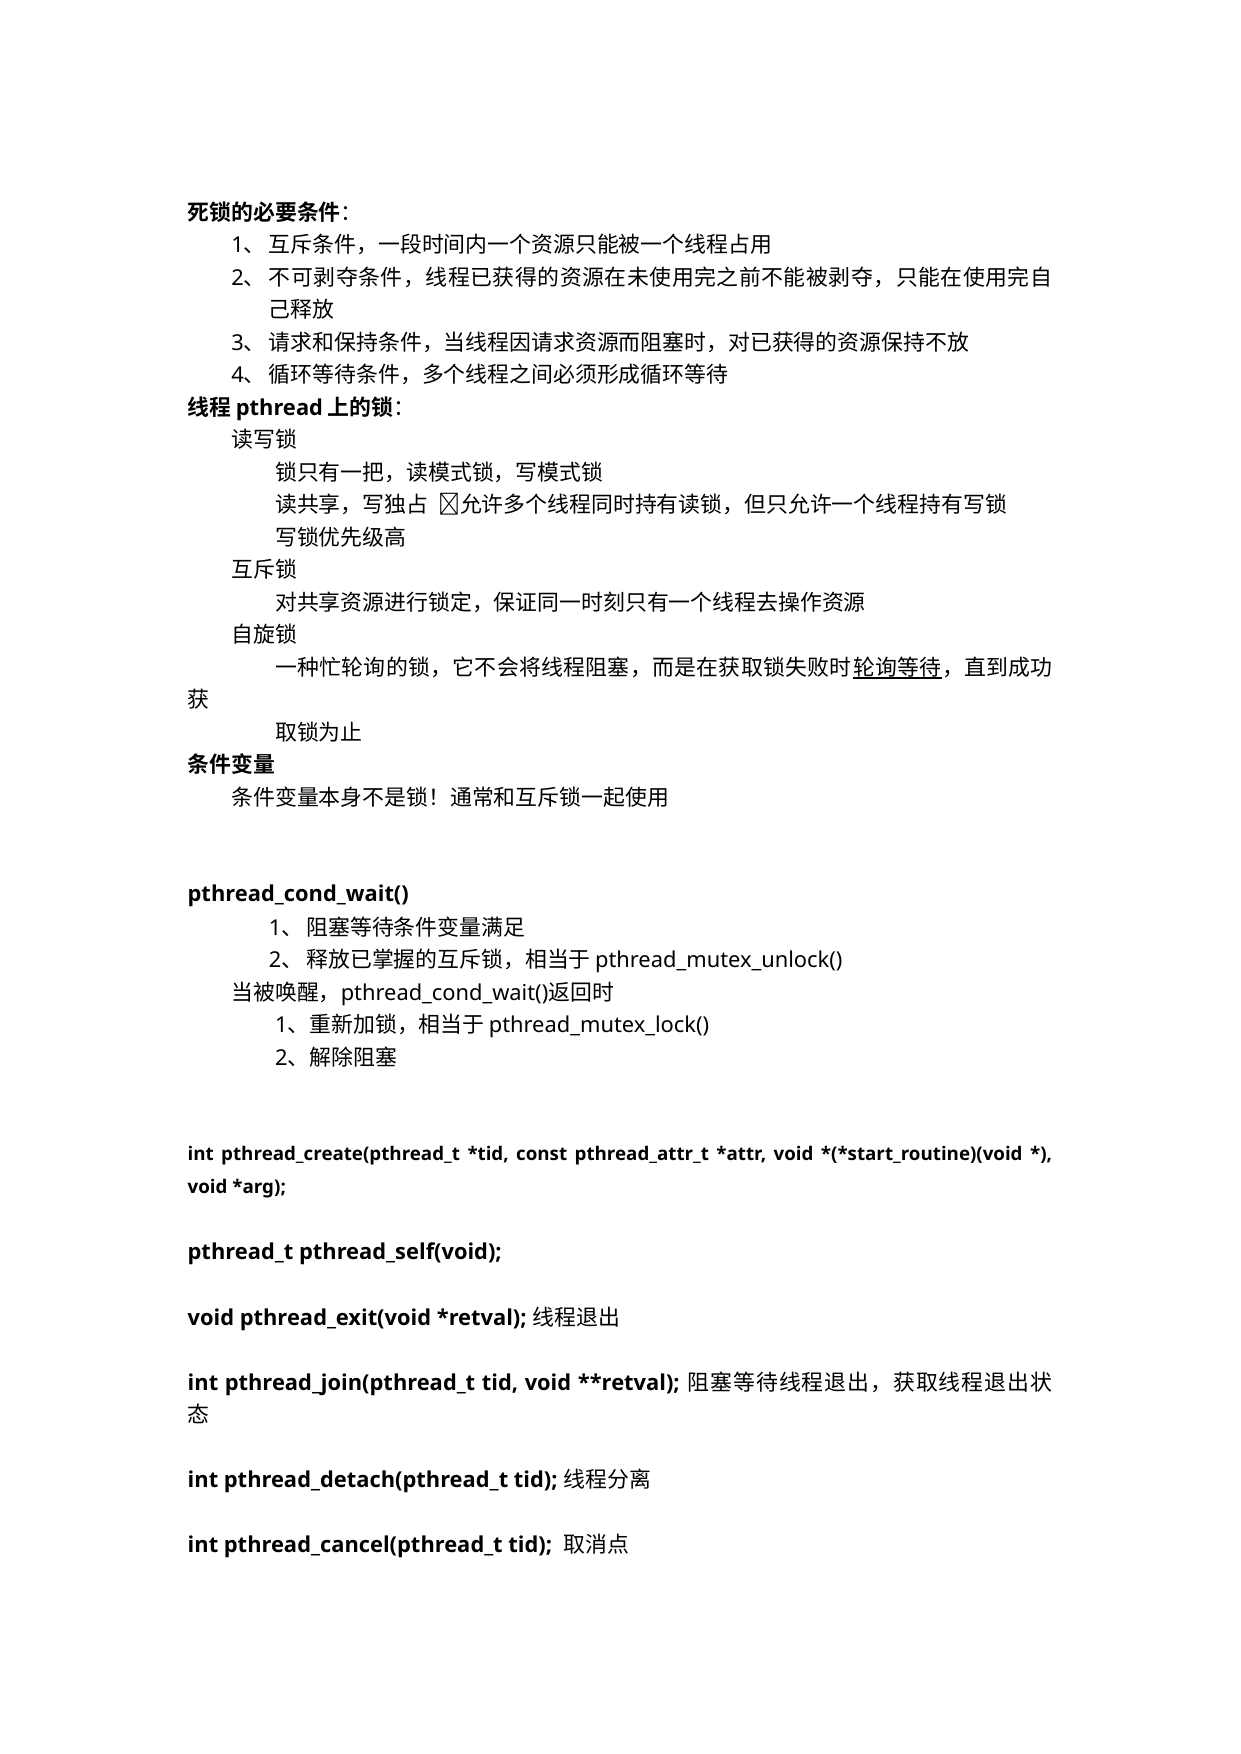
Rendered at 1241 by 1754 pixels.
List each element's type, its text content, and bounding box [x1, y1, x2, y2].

text 线程pthread上的锁： [187, 389, 1053, 422]
text 读共享，写独占 允许多个线程同时持有读锁，但只允许一个线程持有写锁 [187, 487, 1053, 519]
text 对共享资源进行锁定，保证同一时刻只有一个线程去操作资源 [187, 584, 1053, 617]
text 写锁优先级高 [187, 519, 1053, 552]
list 互斥条件，一段时间内一个资源只能被一个线程占用 [231, 227, 1053, 259]
text 锁只有一把，读模式锁，写模式锁 [187, 454, 1053, 487]
text int pthread_detach(pthread_t tid); 线程分离 [187, 1462, 1053, 1494]
text 条件变量 [187, 747, 1053, 779]
text 互斥锁 [187, 552, 1053, 584]
text 2、解除阻塞 [209, 1039, 1053, 1072]
text pthread_cond_wait() [187, 877, 1053, 909]
text int pthread_create(pthread_t *tid, const pthread_attr_t *attr, void *(*start_routine)(void *), void *arg); [187, 1137, 1053, 1202]
text 当被唤醒，pthread_cond_wait()返回时 [231, 974, 1053, 1007]
text 取锁为止 [231, 714, 1053, 747]
list 请求和保持条件，当线程因请求资源而阻塞时，对已获得的资源保持不放 [231, 324, 1053, 357]
text 条件变量本身不是锁！通常和互斥锁一起使用 [187, 779, 1053, 812]
text pthread_t pthread_self(void); [187, 1234, 1053, 1267]
text int pthread_cancel(pthread_t tid); 取消点 [187, 1527, 1053, 1559]
text 1、重新加锁，相当于pthread_mutex_lock() [187, 1007, 1053, 1039]
text void pthread_exit(void *retval); 线程退出 [187, 1299, 1053, 1332]
text int pthread_join(pthread_t tid, void **retval); 阻塞等待线程退出，获取线程退出状态 [187, 1364, 1053, 1429]
text 自旋锁 [187, 617, 1053, 649]
list 不可剥夺条件，线程已获得的资源在未使用完之前不能被剥夺，只能在使用完自己释放 [231, 259, 1053, 324]
text 死锁的必要条件： [187, 194, 1053, 227]
text 读写锁 [187, 422, 1053, 454]
list 循环等待条件，多个线程之间必须形成循环等待 [231, 357, 1053, 389]
list 阻塞等待条件变量满足 [269, 909, 1053, 942]
list 释放已掌握的互斥锁，相当于pthread_mutex_unlock() [269, 942, 1053, 974]
text 一种忙轮询的锁，它不会将线程阻塞，而是在获取锁失败时轮询等待，直到成功获 [187, 649, 1053, 714]
